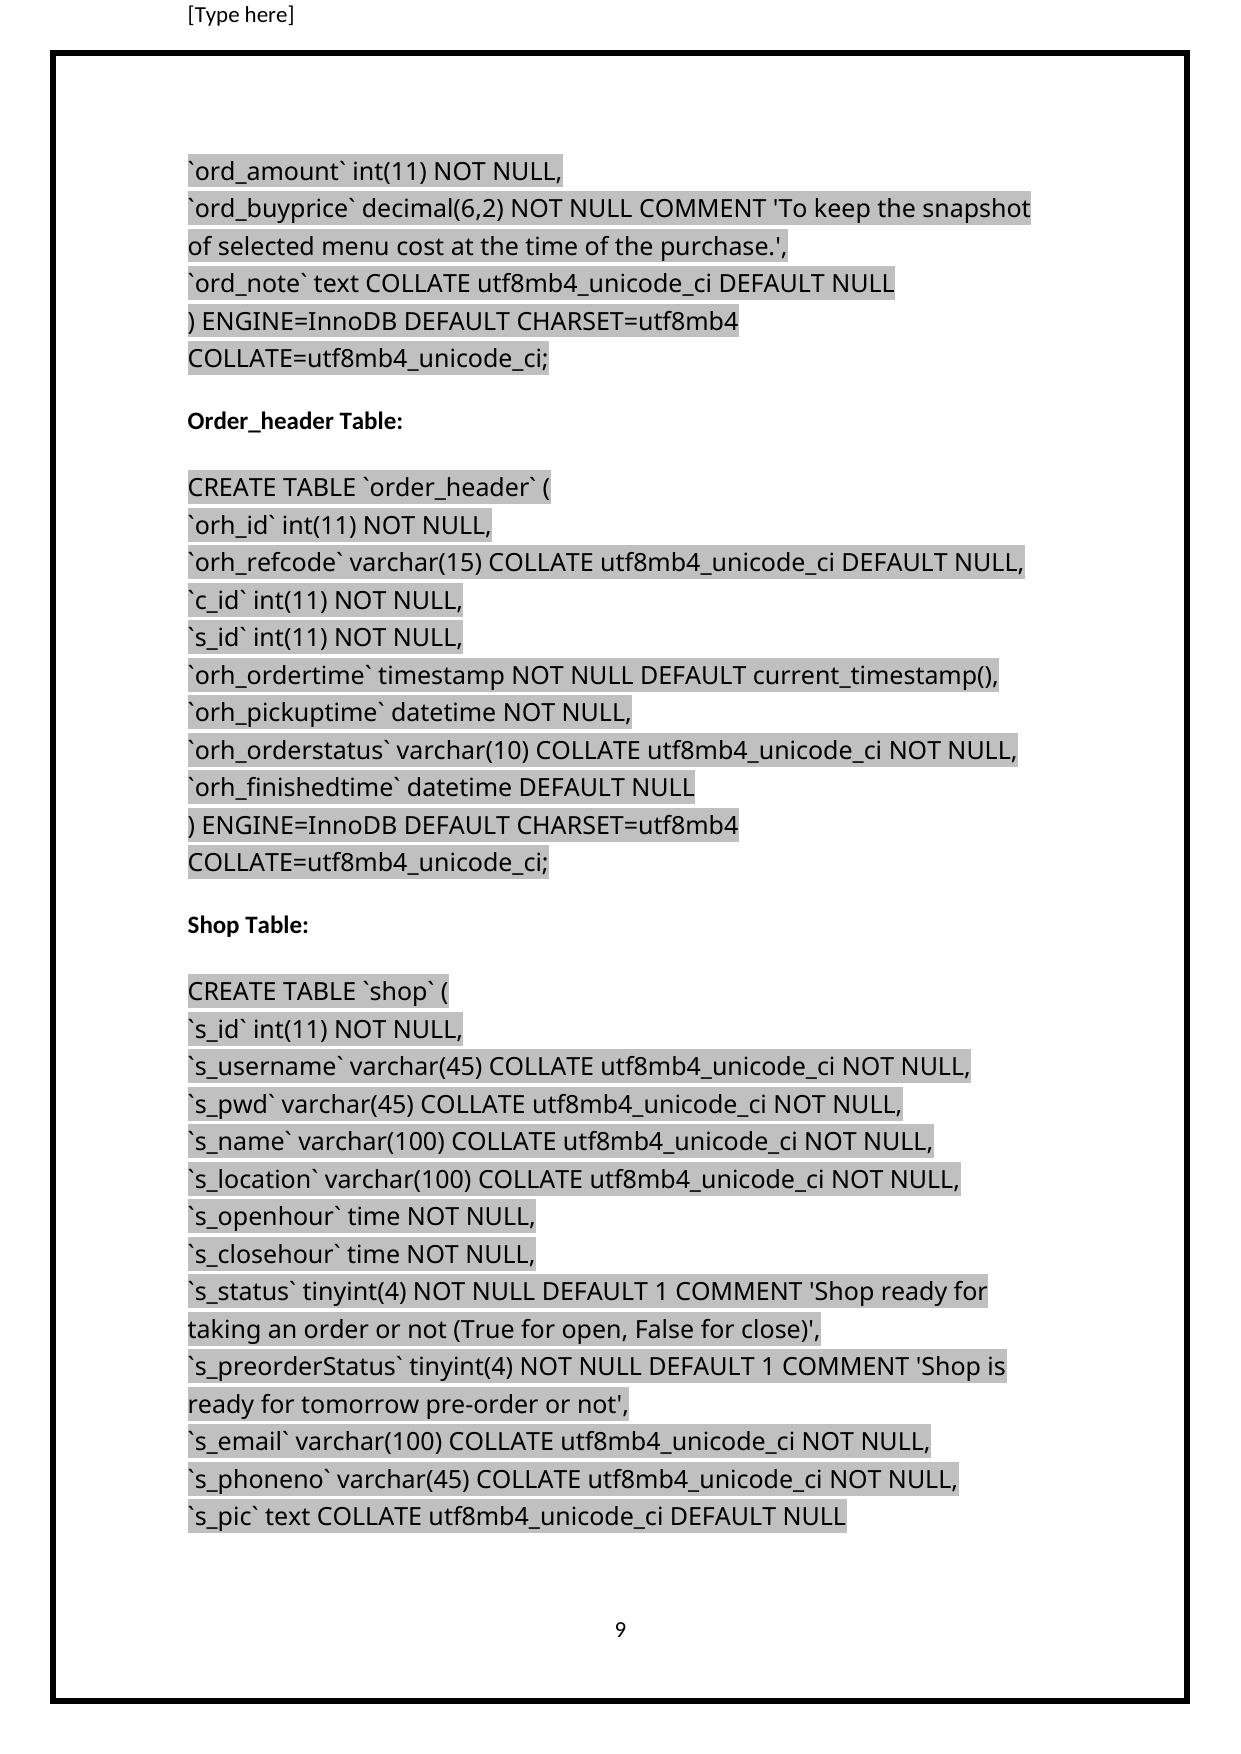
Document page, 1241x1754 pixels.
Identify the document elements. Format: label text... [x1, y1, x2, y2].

text `orh_id` int(11) NOT NULL, [187, 504, 1053, 542]
text `orh_refcode` varchar(15) COLLATE utf8mb4_unicode_ci DEFAULT NULL, [187, 542, 1053, 579]
text Shop Table: [187, 909, 1053, 940]
text `orh_orderstatus` varchar(10) COLLATE utf8mb4_unicode_ci NOT NULL, [187, 729, 1053, 767]
text CREATE TABLE `shop` ( [187, 971, 1053, 1008]
text `s_id` int(11) NOT NULL, [187, 617, 1053, 654]
text ) ENGINE=InnoDB DEFAULT CHARSET=utf8mb4 COLLATE=utf8mb4_unicode_ci; [187, 804, 1053, 879]
text `s_pic` text COLLATE utf8mb4_unicode_ci DEFAULT NULL [187, 1496, 1053, 1533]
text `s_openhour` time NOT NULL, [187, 1196, 1053, 1233]
text ) ENGINE=InnoDB DEFAULT CHARSET=utf8mb4 COLLATE=utf8mb4_unicode_ci; [187, 300, 1053, 375]
text `s_preorderStatus` tinyint(4) NOT NULL DEFAULT 1 COMMENT 'Shop is ready for tomorrow pre-order or not', [187, 1346, 1053, 1421]
text CREATE TABLE `order_header` ( [187, 467, 1053, 504]
text `orh_pickuptime` datetime NOT NULL, [187, 692, 1053, 729]
text `s_phoneno` varchar(45) COLLATE utf8mb4_unicode_ci NOT NULL, [187, 1458, 1053, 1496]
text `s_name` varchar(100) COLLATE utf8mb4_unicode_ci NOT NULL, [187, 1121, 1053, 1158]
text Order_header Table: [187, 406, 1053, 436]
text `c_id` int(11) NOT NULL, [187, 579, 1053, 617]
text `orh_ordertime` timestamp NOT NULL DEFAULT current_timestamp(), [187, 654, 1053, 692]
text `orh_finishedtime` datetime DEFAULT NULL [187, 767, 1053, 804]
text `s_email` varchar(100) COLLATE utf8mb4_unicode_ci NOT NULL, [187, 1421, 1053, 1458]
text `s_closehour` time NOT NULL, [187, 1233, 1053, 1271]
text `ord_note` text COLLATE utf8mb4_unicode_ci DEFAULT NULL [187, 262, 1053, 300]
text `s_id` int(11) NOT NULL, [187, 1008, 1053, 1046]
text `s_location` varchar(100) COLLATE utf8mb4_unicode_ci NOT NULL, [187, 1158, 1053, 1196]
text `s_pwd` varchar(45) COLLATE utf8mb4_unicode_ci NOT NULL, [187, 1083, 1053, 1121]
text `s_status` tinyint(4) NOT NULL DEFAULT 1 COMMENT 'Shop ready for taking an order or not (True for open, False for close)', [187, 1271, 1053, 1346]
text `ord_amount` int(11) NOT NULL, [187, 150, 1053, 187]
text `s_username` varchar(45) COLLATE utf8mb4_unicode_ci NOT NULL, [187, 1046, 1053, 1083]
text `ord_buyprice` decimal(6,2) NOT NULL COMMENT 'To keep the snapshot of selected menu cost at the time of the purchase.', [187, 187, 1053, 262]
